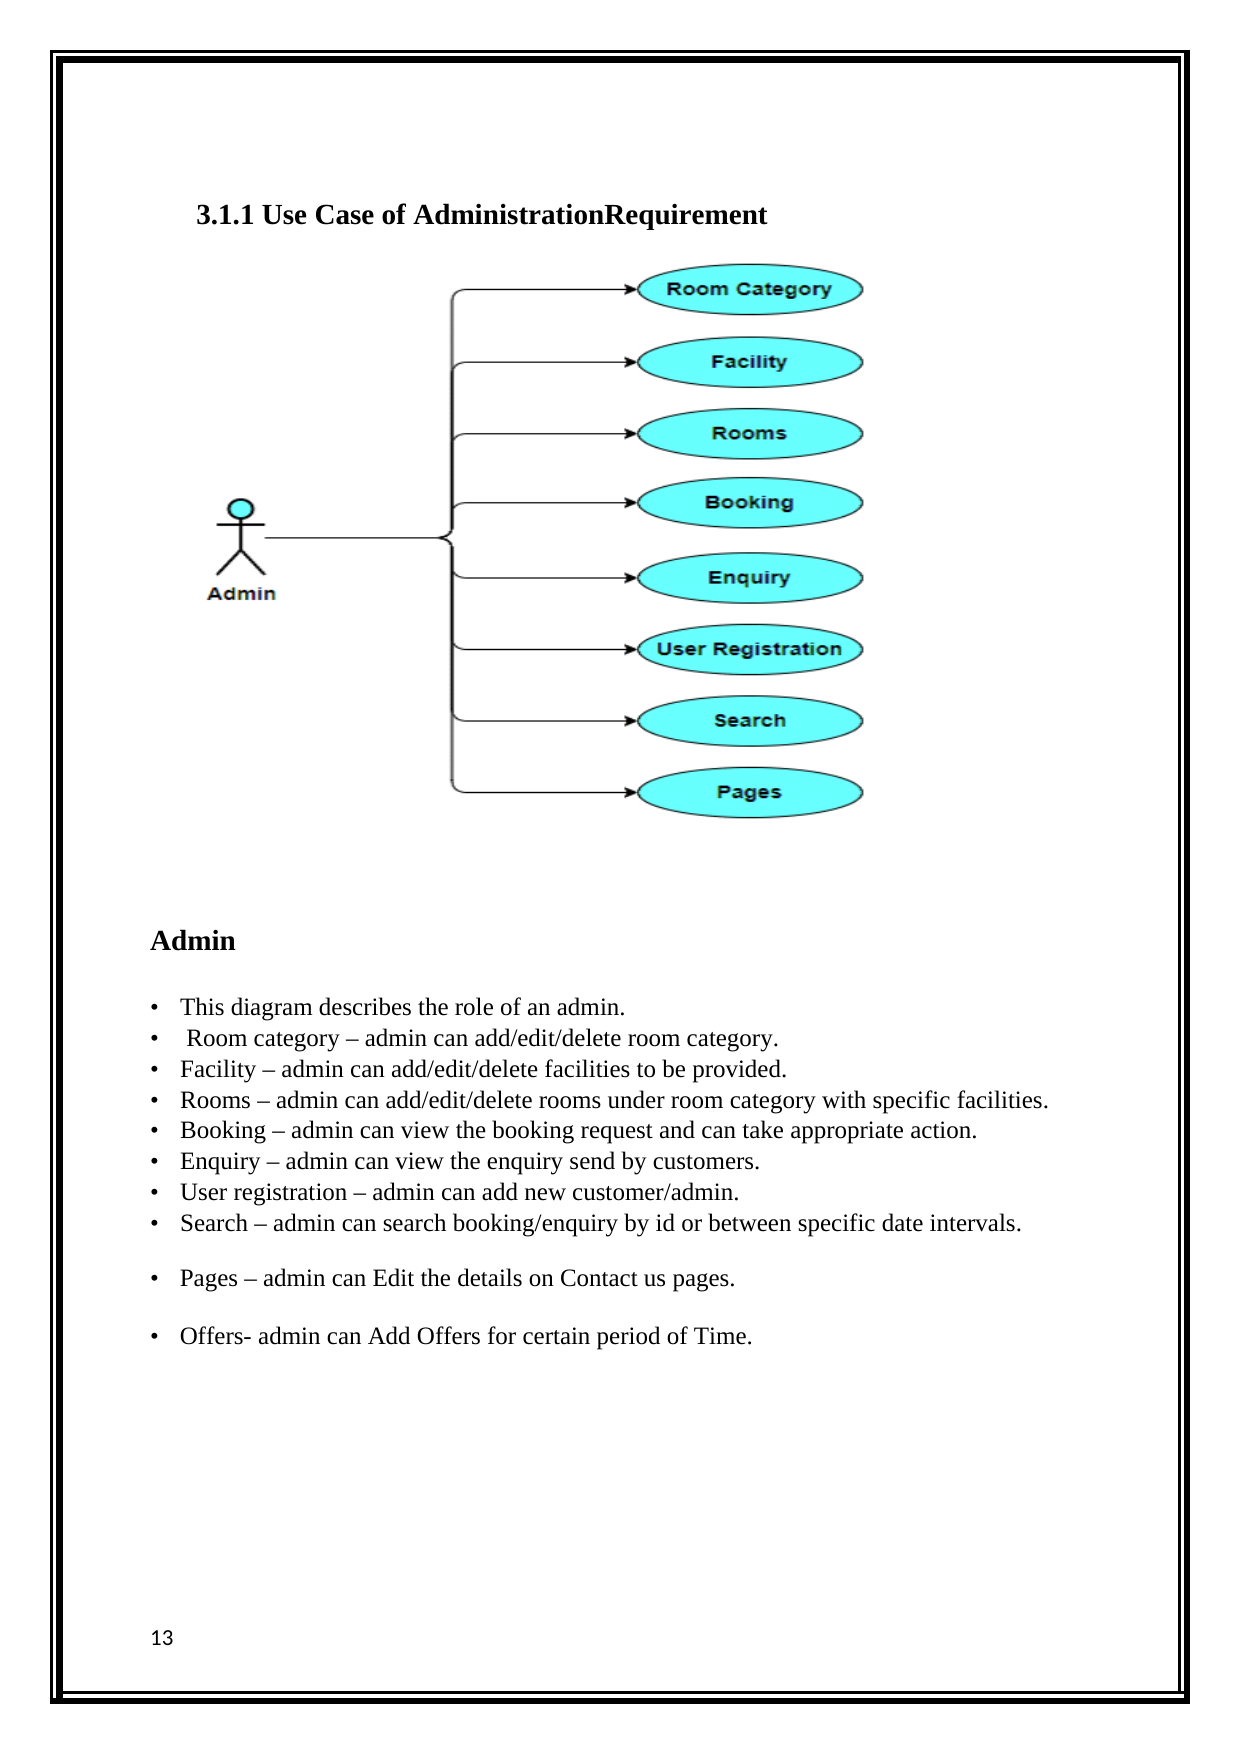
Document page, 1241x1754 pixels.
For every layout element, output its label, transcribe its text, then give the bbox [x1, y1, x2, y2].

list Facility – admin can add/edit/delete facilities to be provided. [150, 1054, 1081, 1083]
list User registration – admin can add new customer/admin. [150, 1177, 1081, 1206]
text Admin [150, 923, 802, 957]
list This diagram describes the role of an admin. [150, 992, 1081, 1021]
list Offers- admin can Add Offers for certain period of Time. [150, 1321, 1081, 1350]
list Search – admin can search booking/enquiry by id or between specific date intervals. [150, 1208, 1081, 1237]
list Room category – admin can add/edit/delete room category. [150, 1023, 1081, 1052]
picture [150, 230, 972, 856]
list Enquiry – admin can view the enquiry send by customers. [150, 1146, 1081, 1175]
text 3.1.1 Use Case of AdministrationRequirement [196, 197, 1090, 231]
list Rooms – admin can add/edit/delete rooms under room category with specific facilities. [150, 1085, 1081, 1113]
list Booking – admin can view the booking request and can take appropriate action. [150, 1116, 1081, 1144]
list Pages – admin can Edit the details on Contact us pages. [150, 1263, 1081, 1291]
